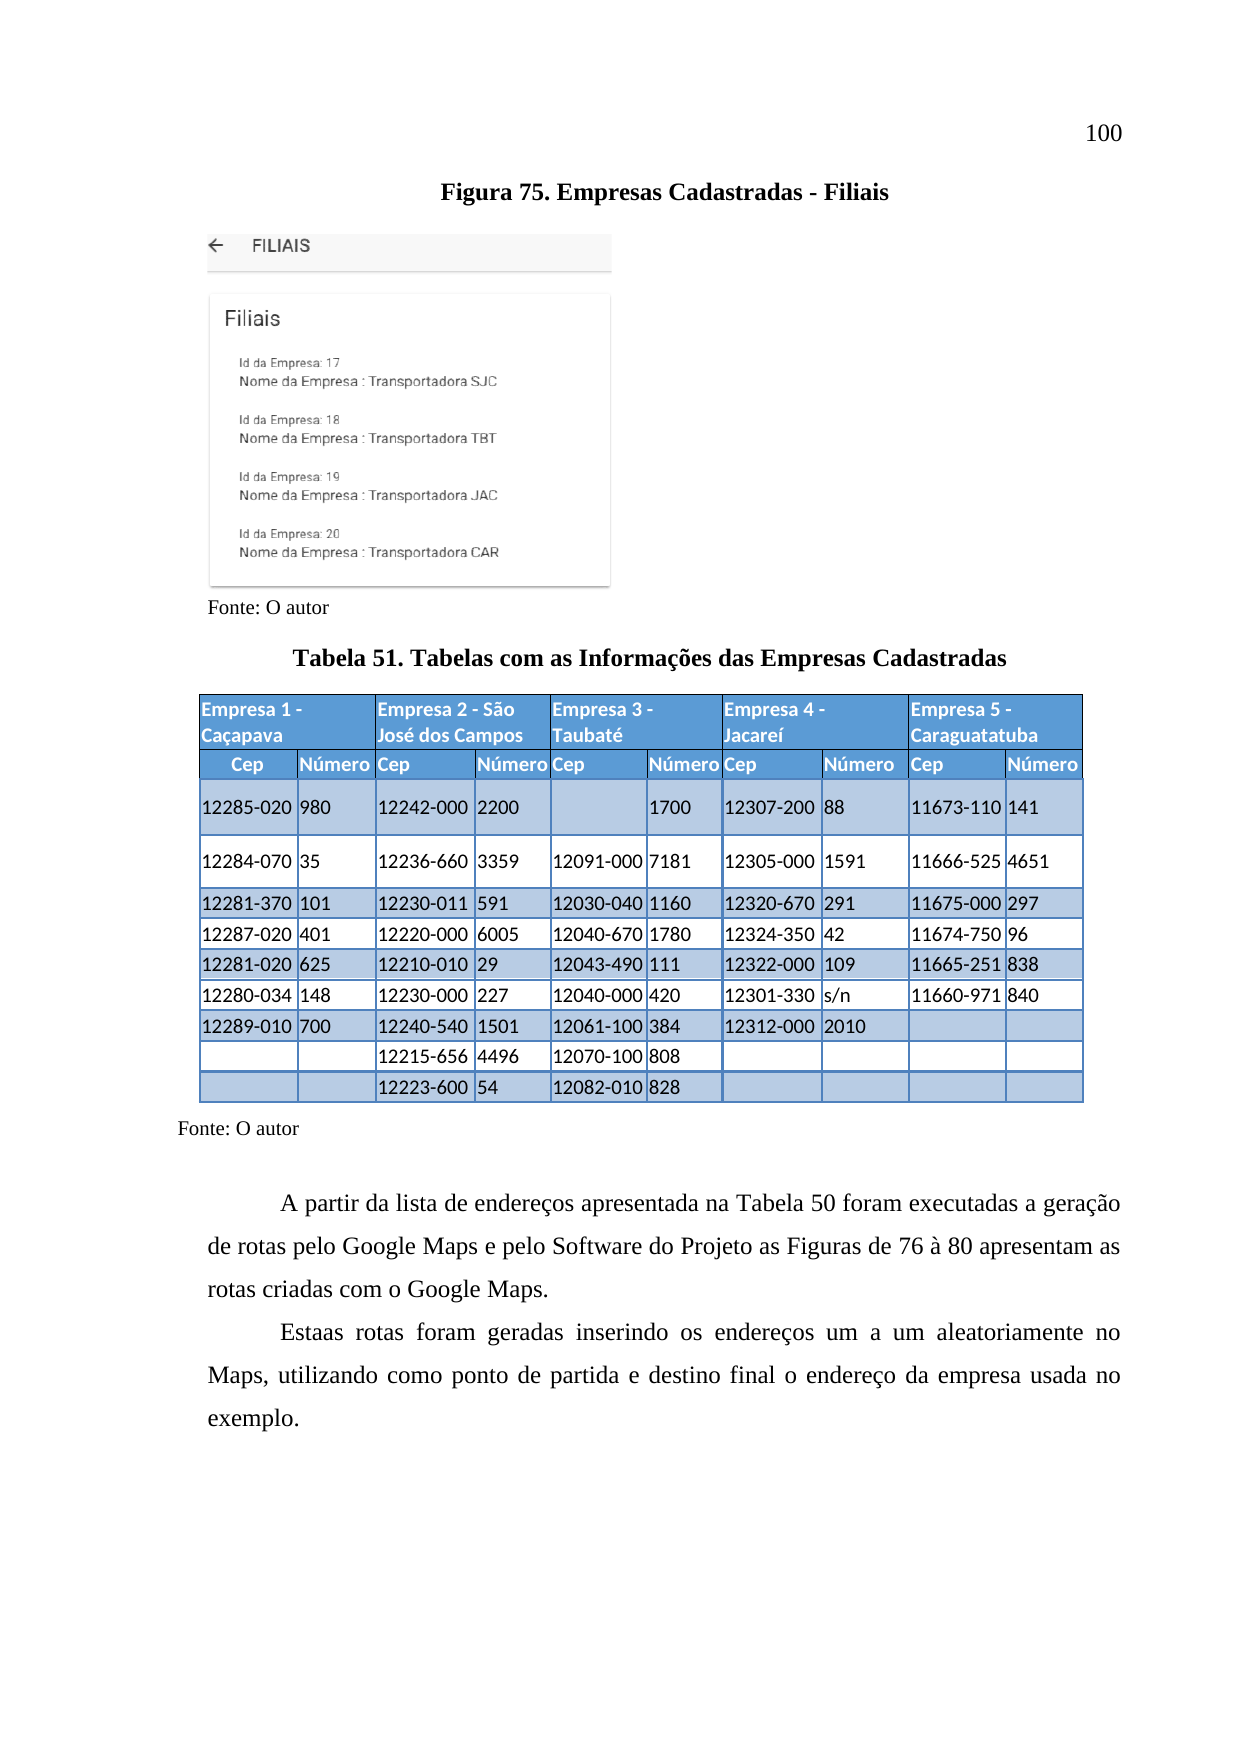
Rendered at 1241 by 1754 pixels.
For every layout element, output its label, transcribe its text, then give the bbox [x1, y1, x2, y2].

table_cell 11674-750 [910, 919, 1005, 948]
table_cell 12242-000 [377, 780, 474, 834]
table_cell 384 [648, 1011, 721, 1040]
table_cell 591 [476, 889, 550, 917]
table_cell 808 [648, 1042, 721, 1070]
table_cell 12223-600 [377, 1073, 474, 1101]
table_cell 1591 [823, 836, 908, 887]
table_cell 12289-010 [201, 1011, 297, 1040]
table_cell [1007, 1042, 1082, 1070]
table_cell 12236-660 [377, 836, 474, 887]
table_cell [201, 1042, 297, 1070]
table_cell [910, 1042, 1005, 1070]
table_cell 12240-540 [377, 1011, 474, 1040]
table_cell 227 [476, 981, 550, 1009]
table_cell 148 [299, 981, 375, 1009]
table_cell 11666-525 [910, 836, 1005, 887]
table_cell 700 [299, 1011, 375, 1040]
table_cell Número [298, 750, 375, 778]
table_cell 2200 [476, 780, 550, 834]
table_cell [910, 1073, 1005, 1101]
table_cell 11675-000 [910, 889, 1005, 917]
table_cell 54 [476, 1073, 550, 1101]
table_cell 35 [299, 836, 375, 887]
text Estaas rotas foram geradas inserindo os endereços um a um aleatoriamente no Maps, utilizando como ponto de partida e destino final o endereço da empresa usada no exemplo. [207, 1317, 1122, 1432]
table_cell Número [1006, 750, 1082, 778]
table_cell 12307-200 [724, 780, 821, 834]
table_cell 111 [648, 950, 721, 978]
table_cell 12305-000 [724, 836, 821, 887]
table_cell 12230-011 [377, 889, 474, 917]
table_cell 88 [823, 780, 908, 834]
table_cell [1007, 1073, 1082, 1101]
table_cell [201, 1073, 297, 1101]
table_cell 12082-010 [552, 1073, 646, 1101]
table_cell 12210-010 [377, 950, 474, 978]
table_cell 4496 [476, 1042, 550, 1070]
table_cell 12040-670 [552, 919, 646, 948]
table_cell 12301-330 [724, 981, 821, 1009]
table_cell 1700 [648, 780, 721, 834]
table_cell 12220-000 [377, 919, 474, 948]
table_cell 11665-251 [910, 950, 1005, 978]
table_cell 12312-000 [724, 1011, 821, 1040]
table_cell 401 [299, 919, 375, 948]
table_cell Número [823, 750, 908, 778]
table_cell [724, 1073, 821, 1101]
table_cell 7181 [648, 836, 721, 887]
table_cell Cep [723, 750, 822, 778]
table_cell 101 [299, 889, 375, 917]
table_cell 1160 [648, 889, 721, 917]
table_cell Número [648, 750, 722, 778]
text Figura 75. Empresas Cadastradas - Filiais [207, 177, 1122, 206]
table_cell Cep [376, 750, 475, 778]
table_cell 11660-971 [910, 981, 1005, 1009]
table_cell 12324-350 [724, 919, 821, 948]
table_header Empresa 3 - Taubaté [551, 695, 722, 749]
text Fonte: O autor [177, 685, 1122, 1140]
table_cell Cep [551, 750, 647, 778]
picture [207, 234, 612, 595]
table_cell s/n [823, 981, 908, 1009]
text Tabela 51. Tabelas com as Informações das Empresas Cadastradas [177, 643, 1122, 672]
table_cell 1780 [648, 919, 721, 948]
table_cell 6005 [476, 919, 550, 948]
table_cell [1007, 1011, 1082, 1040]
text Fonte: O autor [207, 595, 1122, 619]
table_cell 12230-000 [377, 981, 474, 1009]
table_header Empresa 1 - Caçapava [200, 695, 375, 749]
table_cell 12030-040 [552, 889, 646, 917]
table_cell 141 [1007, 780, 1082, 834]
table_cell 12287-020 [201, 919, 297, 948]
table_cell 96 [1007, 919, 1082, 948]
table_cell 1501 [476, 1011, 550, 1040]
table_cell 12280-034 [201, 981, 297, 1009]
table_cell [823, 1073, 908, 1101]
table_cell 12322-000 [724, 950, 821, 978]
table_cell [299, 1042, 375, 1070]
table_cell 12320-670 [724, 889, 821, 917]
table_cell 29 [476, 950, 550, 978]
table_cell 109 [823, 950, 908, 978]
table_cell 11673-110 [910, 780, 1005, 834]
table_cell 625 [299, 950, 375, 978]
table_cell 42 [823, 919, 908, 948]
table_cell 12061-100 [552, 1011, 646, 1040]
table_cell 291 [823, 889, 908, 917]
table_cell 4651 [1007, 836, 1082, 887]
text A partir da lista de endereços apresentada na Tabela 50 foram executadas a geração de rotas pelo Google Maps e pelo Software do Projeto as Figuras de 76 à 80 apresentam as rotas criadas com o Google Maps. [207, 1188, 1122, 1303]
table_header Empresa 2 - São José dos Campos [376, 695, 550, 749]
table_cell 12284-070 [201, 836, 297, 887]
table_cell [910, 1011, 1005, 1040]
table_header Empresa 4 - Jacareí [723, 695, 908, 749]
table_cell 12281-020 [201, 950, 297, 978]
table_cell [552, 780, 646, 834]
table_cell 838 [1008, 951, 1081, 978]
table_cell 980 [299, 780, 375, 834]
table_cell 12281-370 [201, 889, 297, 917]
table_cell 12285-020 [201, 780, 297, 834]
table_cell 12043-490 [552, 950, 646, 978]
table_cell 840 [1007, 981, 1082, 1009]
table_cell 12091-000 [552, 836, 646, 887]
table_header Empresa 5 - Caraguatatuba [909, 695, 1082, 749]
table_cell Cep [200, 750, 297, 778]
table_cell Número [476, 750, 550, 778]
table_cell [823, 1042, 908, 1070]
table_cell 12215-656 [377, 1042, 474, 1070]
table_cell 12070-100 [552, 1042, 646, 1070]
table_cell 2010 [823, 1011, 908, 1040]
table_cell [724, 1042, 821, 1070]
table_cell Cep [909, 750, 1005, 778]
table_cell [299, 1073, 375, 1101]
table_cell 297 [1007, 889, 1082, 917]
table_cell 12040-000 [552, 981, 646, 1009]
table_cell 828 [648, 1073, 721, 1101]
table_cell 420 [648, 981, 721, 1009]
table_cell 3359 [476, 836, 550, 887]
